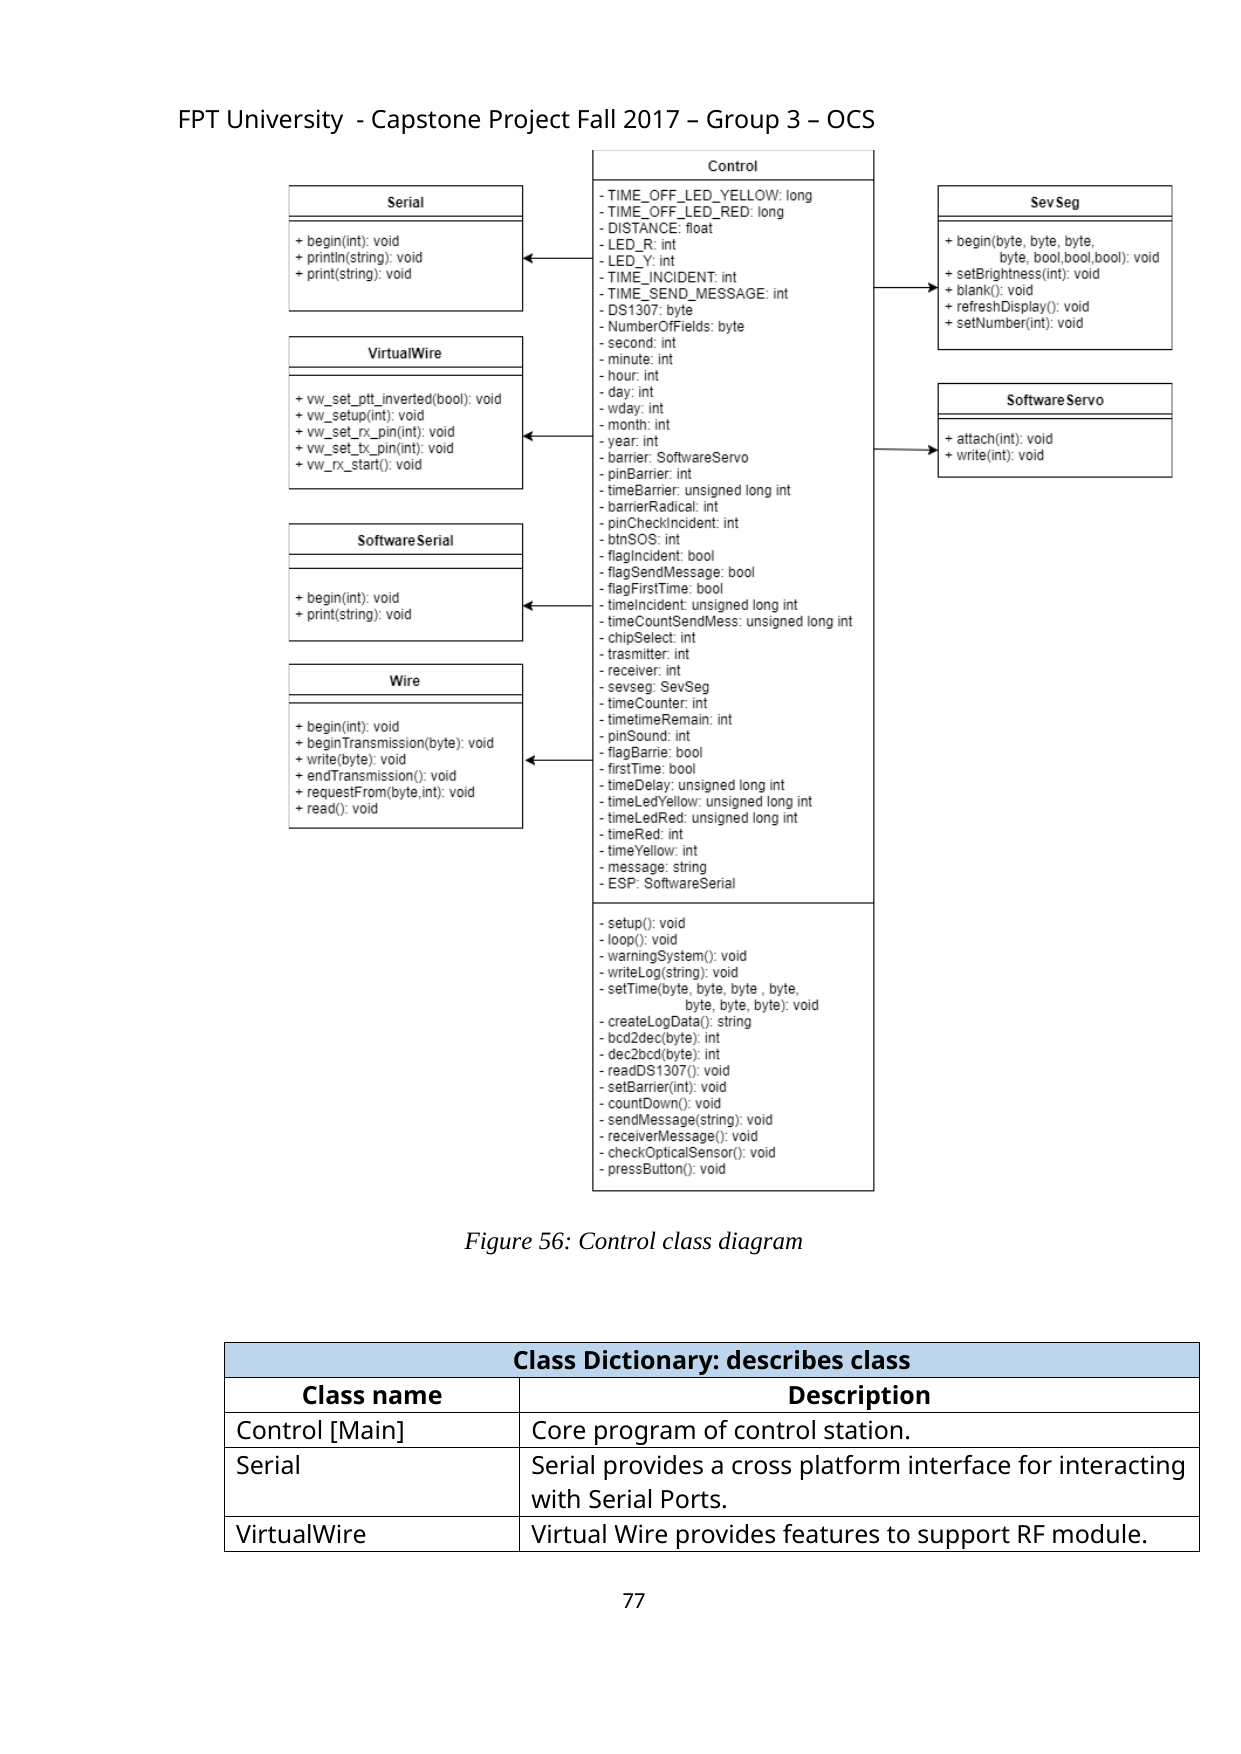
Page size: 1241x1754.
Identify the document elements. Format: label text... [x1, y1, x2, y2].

table_header Class Dictionary: describes class [225, 1343, 1199, 1377]
text Figure 56: Control class diagram [177, 1226, 1090, 1255]
table_cell Class name [225, 1378, 519, 1412]
table_cell Control [Main] [225, 1413, 519, 1447]
table_cell VirtualWire [225, 1517, 519, 1551]
table_cell Serial provides a cross platform interface for interacting with Serial Ports. [520, 1448, 1199, 1516]
table_cell Description [520, 1378, 1199, 1412]
table_cell Serial [225, 1448, 519, 1516]
table_cell Core program of control station. [520, 1413, 1199, 1447]
picture [288, 150, 1173, 1195]
table_cell Virtual Wire provides features to support RF module. [520, 1517, 1199, 1551]
